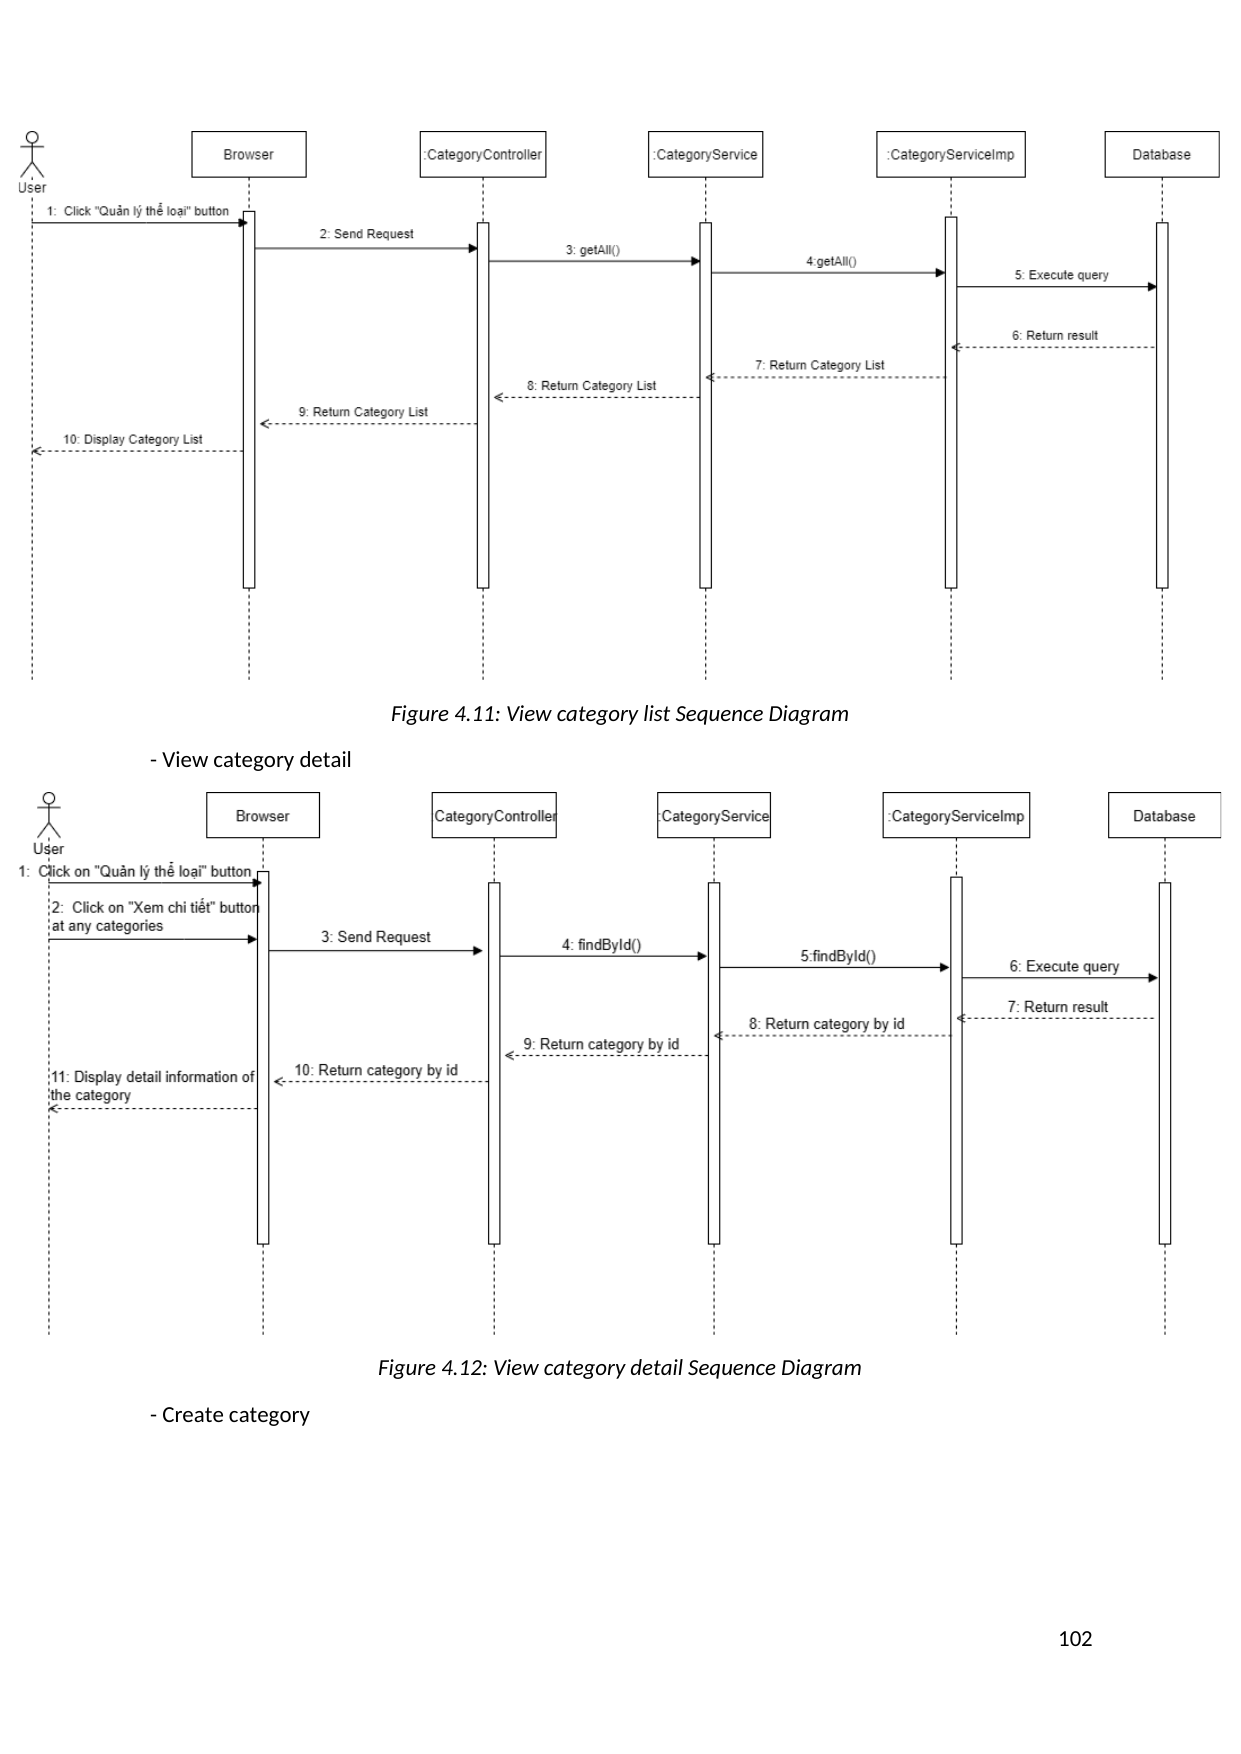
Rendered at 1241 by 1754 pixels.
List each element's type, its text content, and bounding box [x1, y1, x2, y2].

text - View category detail [150, 746, 1093, 774]
picture [18, 792, 1222, 1335]
picture [18, 131, 1220, 680]
text Figure 4.11: View category list Sequence Diagram [150, 699, 1093, 727]
text Figure 4.12: View category detail Sequence Diagram [150, 1353, 1093, 1381]
text - Create category [150, 1400, 1093, 1428]
